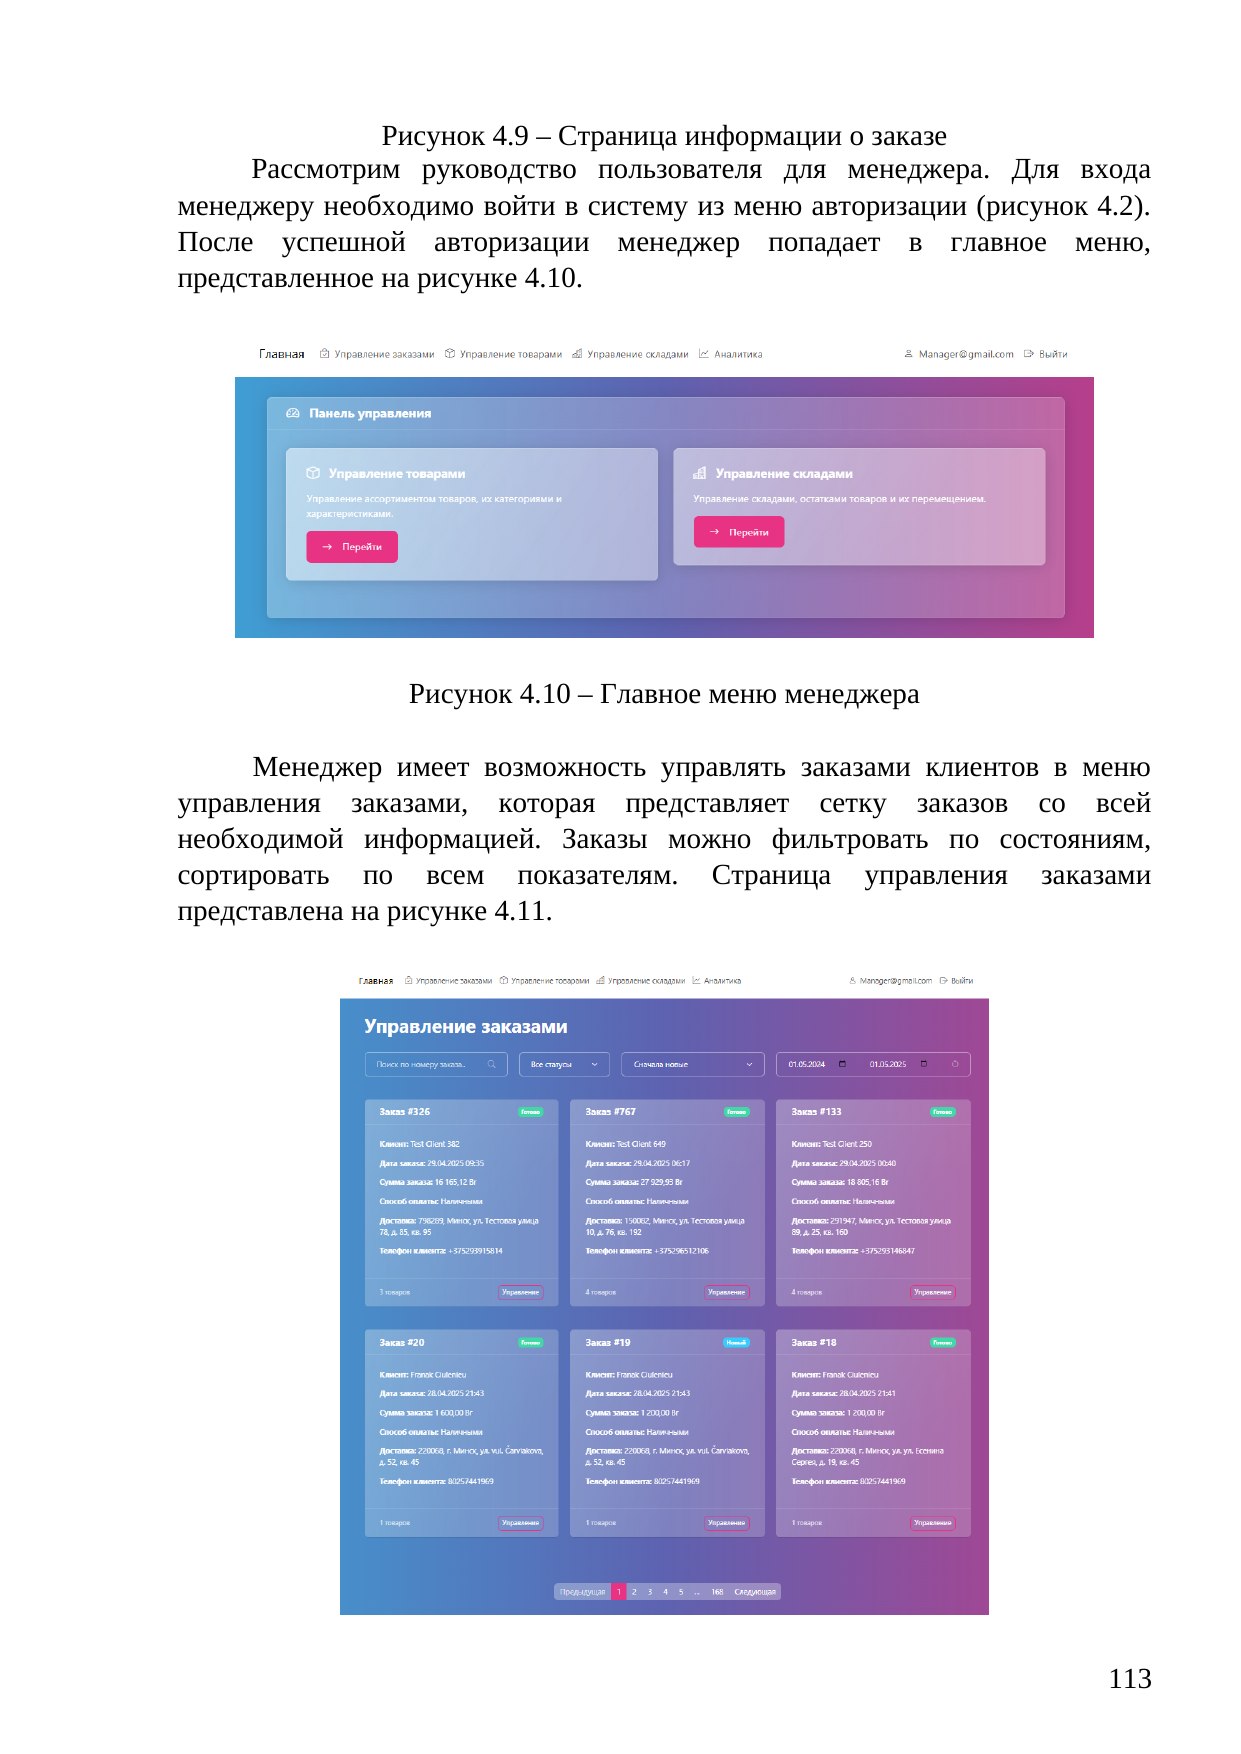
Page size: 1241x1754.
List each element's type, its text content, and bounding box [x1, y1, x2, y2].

picture [340, 963, 989, 1615]
text Менеджер имеет возможность управлять заказами клиентов в меню управления заказами, которая представляет сетку заказов со всей необходимой информацией. Заказы можно фильтровать по состояниям, сортировать по всем показателям. Страница управления заказами представлена на рисунке 4.11. [177, 749, 1152, 927]
text Рассмотрим руководство пользователя для менеджера. Для входа менеджеру необходимо войти в систему из меню авторизации (рисунок 4.2). После успешной авторизации менеджер попадает в главное меню, представленное на рисунке 4.10. [177, 152, 1152, 294]
text Рисунок 4.10 – Главное меню менеджера [177, 677, 1152, 710]
picture [235, 332, 1094, 638]
text Рисунок 4.9 – Страница информации о заказе [177, 118, 1152, 152]
